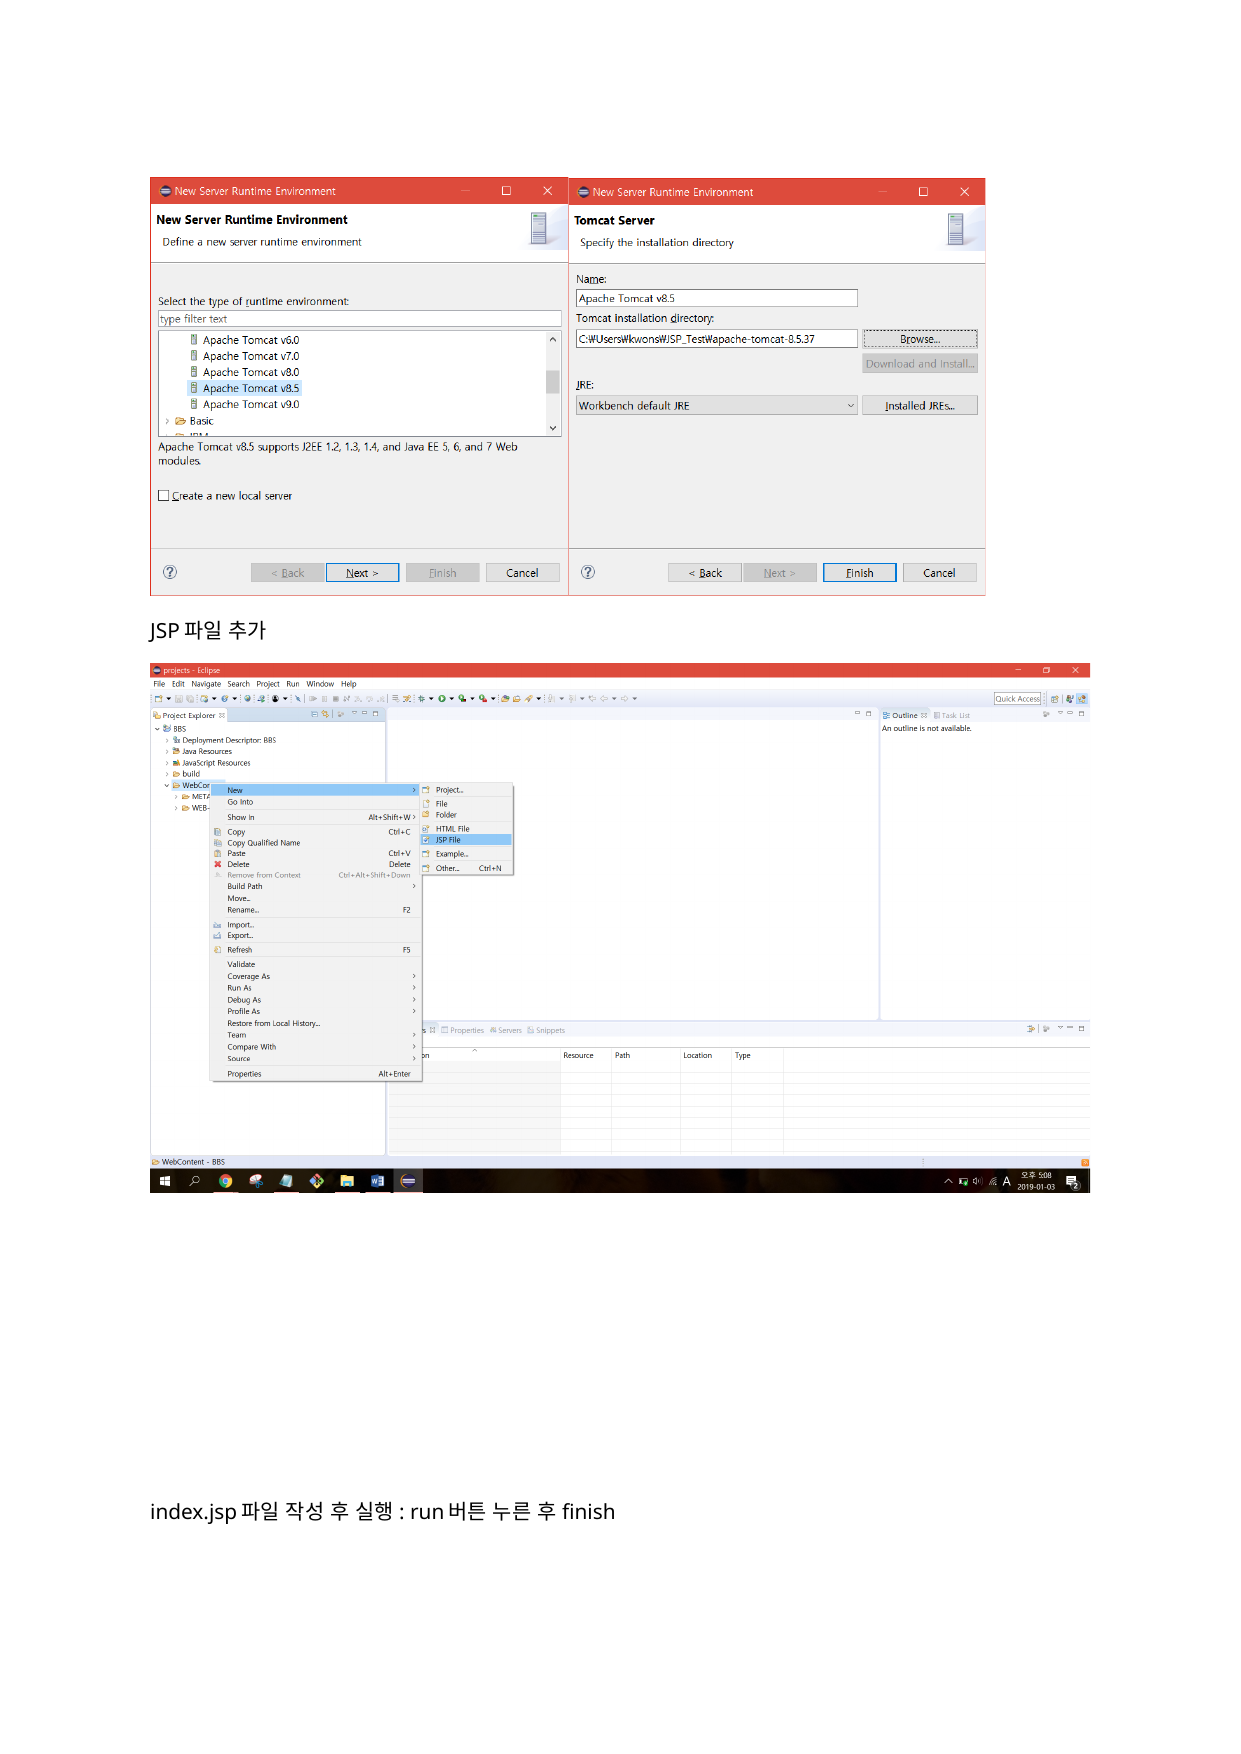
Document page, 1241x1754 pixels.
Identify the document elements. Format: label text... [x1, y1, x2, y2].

text JSP파일 추가 [150, 614, 1090, 645]
picture [150, 177, 986, 596]
text index.jsp파일 작성 후 실행 : run버튼 누른 후 finish [150, 1495, 1090, 1526]
picture [150, 663, 1091, 1193]
